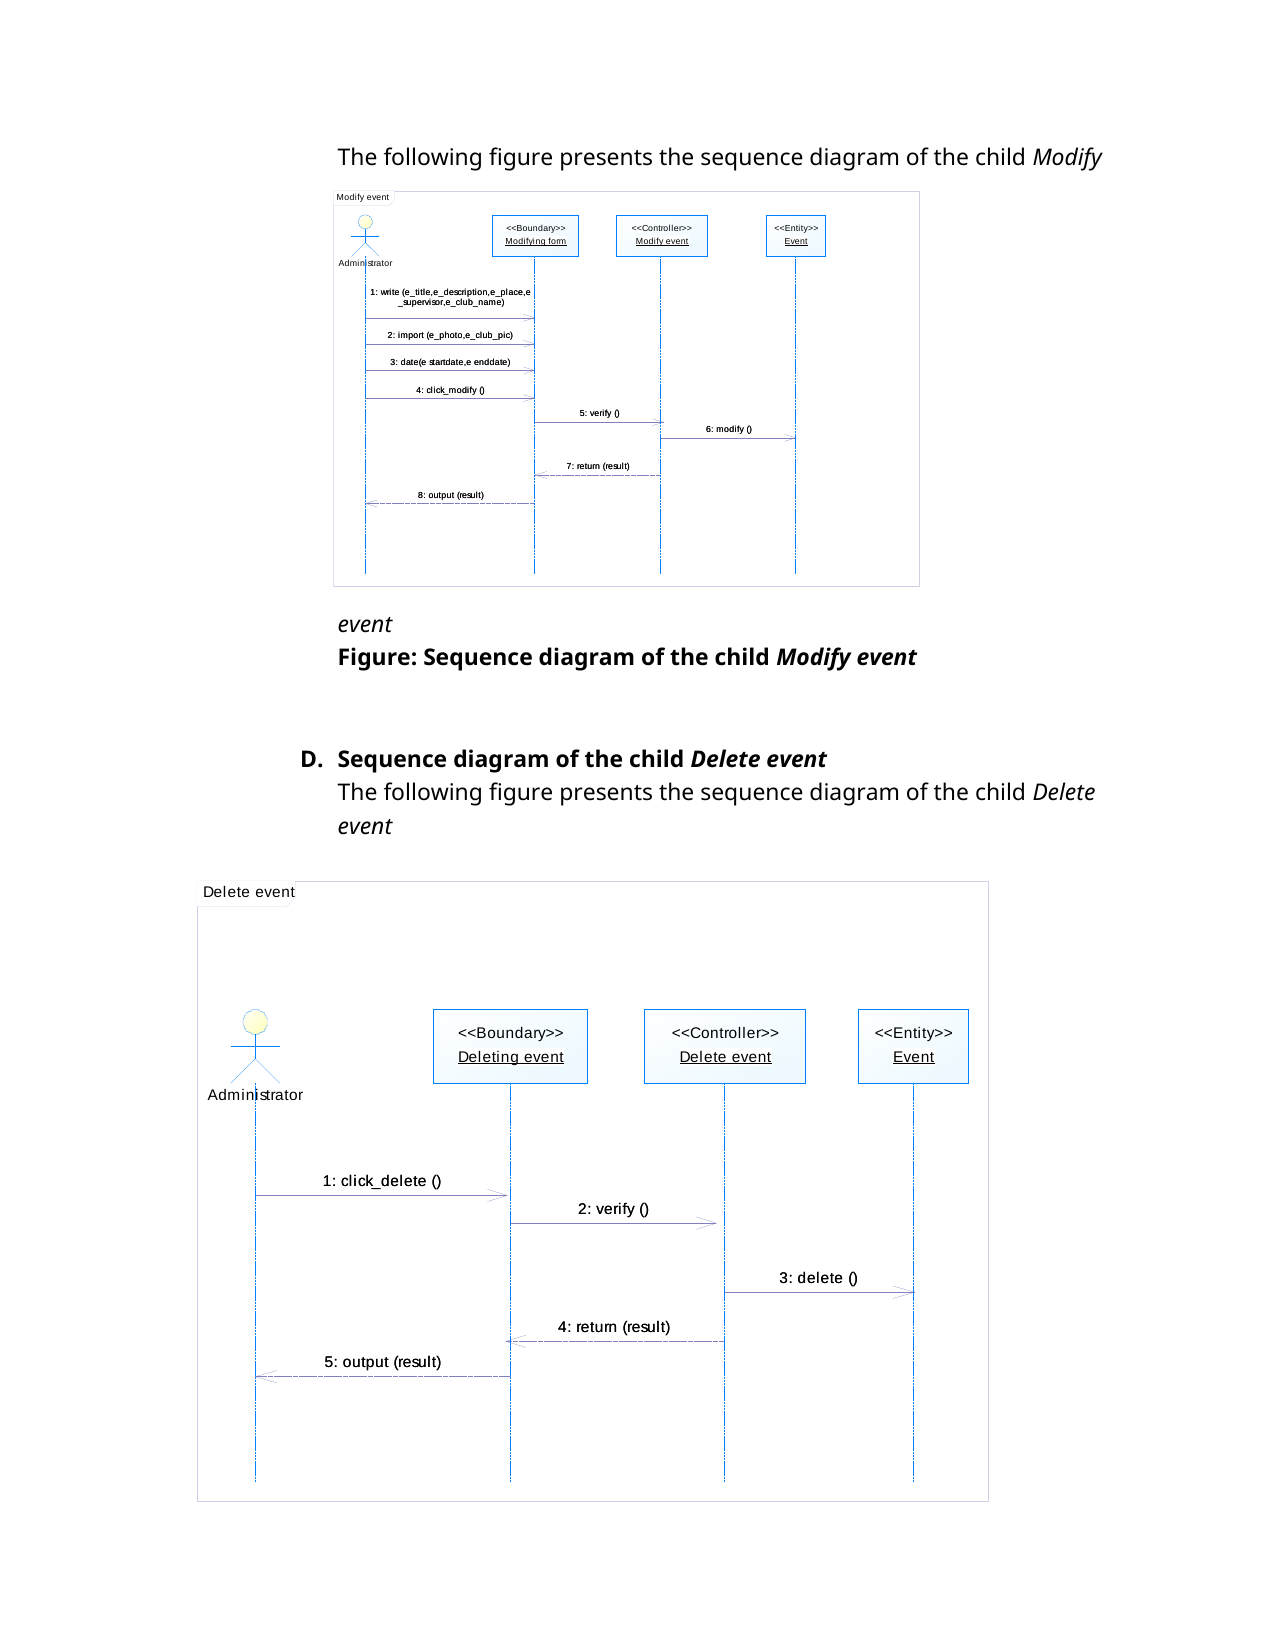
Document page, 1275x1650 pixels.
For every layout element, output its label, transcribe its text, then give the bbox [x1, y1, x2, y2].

list Figure: Sequence diagram of the child Modify event [337, 641, 1125, 672]
list The following figure presents the sequence diagram of the child Modify event [337, 141, 1125, 639]
list The following figure presents the sequence diagram of the child Delete event [337, 776, 1125, 841]
list Sequence diagram of the child Delete event [300, 742, 1125, 774]
